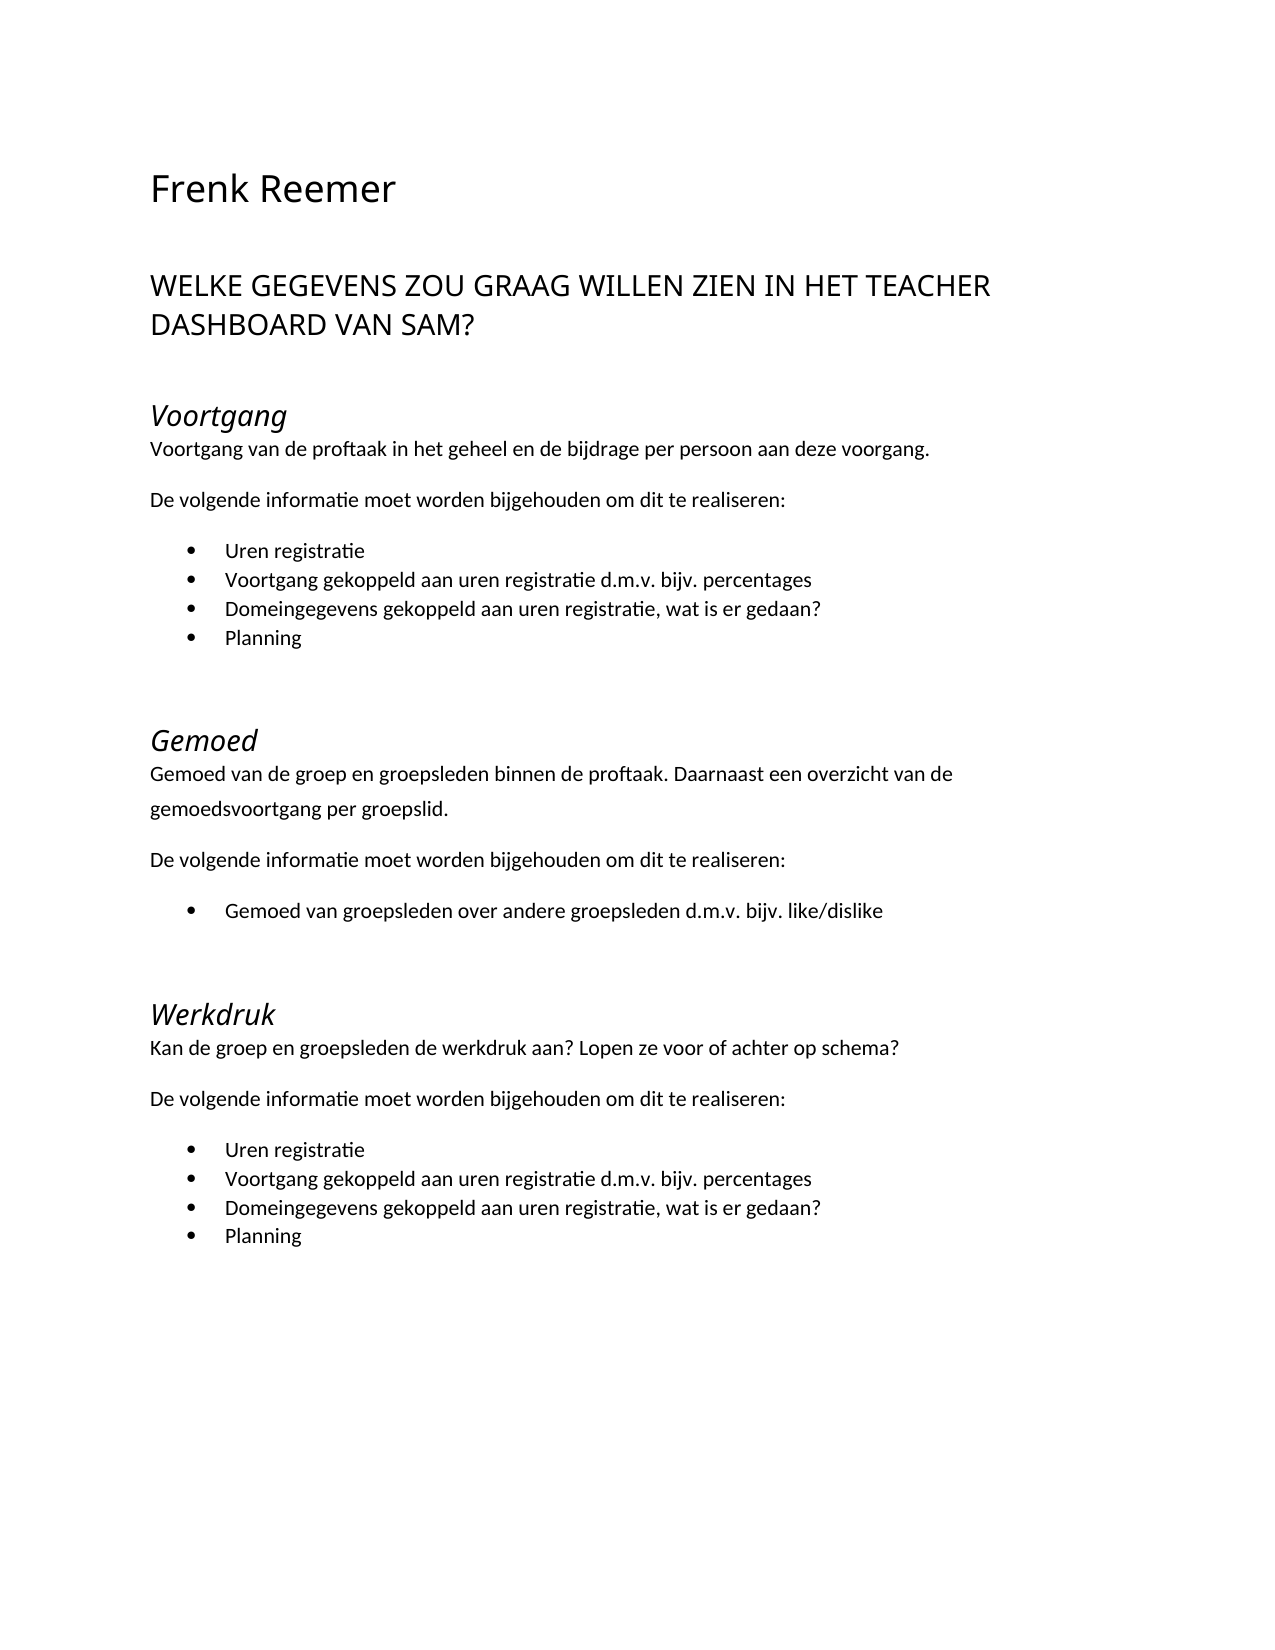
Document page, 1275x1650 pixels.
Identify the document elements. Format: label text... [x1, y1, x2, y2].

list Gemoed van groepsleden over andere groepsleden d.m.v. bijv. like/dislike [187, 897, 1125, 924]
list Voortgang gekoppeld aan uren registratie d.m.v. bijv. percentages [187, 1165, 1125, 1192]
text De volgende informatie moet worden bijgehouden om dit te realiseren: [150, 1085, 1125, 1112]
list Uren registratie [187, 1136, 1125, 1163]
text Voortgang van de proftaak in het geheel en de bijdrage per persoon aan deze voorgang. [150, 435, 1125, 462]
text De volgende informatie moet worden bijgehouden om dit te realiseren: [150, 846, 1125, 873]
text De volgende informatie moet worden bijgehouden om dit te realiseren: [150, 486, 1125, 513]
subtitle Gemoed [150, 721, 1125, 760]
subtitle Werkdruk [150, 994, 1125, 1034]
list Voortgang gekoppeld aan uren registratie d.m.v. bijv. percentages [187, 566, 1125, 593]
list Uren registratie [187, 538, 1125, 564]
list Domeingegevens gekoppeld aan uren registratie, wat is er gedaan? [187, 1194, 1125, 1220]
text Kan de groep en groepsleden de werkdruk aan? Lopen ze voor of achter op schema? [150, 1034, 1125, 1060]
subtitle Voortgang [150, 395, 1125, 435]
list Planning [187, 624, 1125, 651]
list Planning [187, 1222, 1125, 1249]
subtitle Welke gegevens zou graag willen zien in het teacher dashboard van SAM? [150, 265, 1125, 344]
text Gemoed van de groep en groepsleden binnen de proftaak. Daarnaast een overzicht van de gemoedsvoortgang per groepslid. [150, 760, 1125, 821]
subtitle Frenk Reemer [150, 162, 1125, 213]
list Domeingegevens gekoppeld aan uren registratie, wat is er gedaan? [187, 595, 1125, 622]
